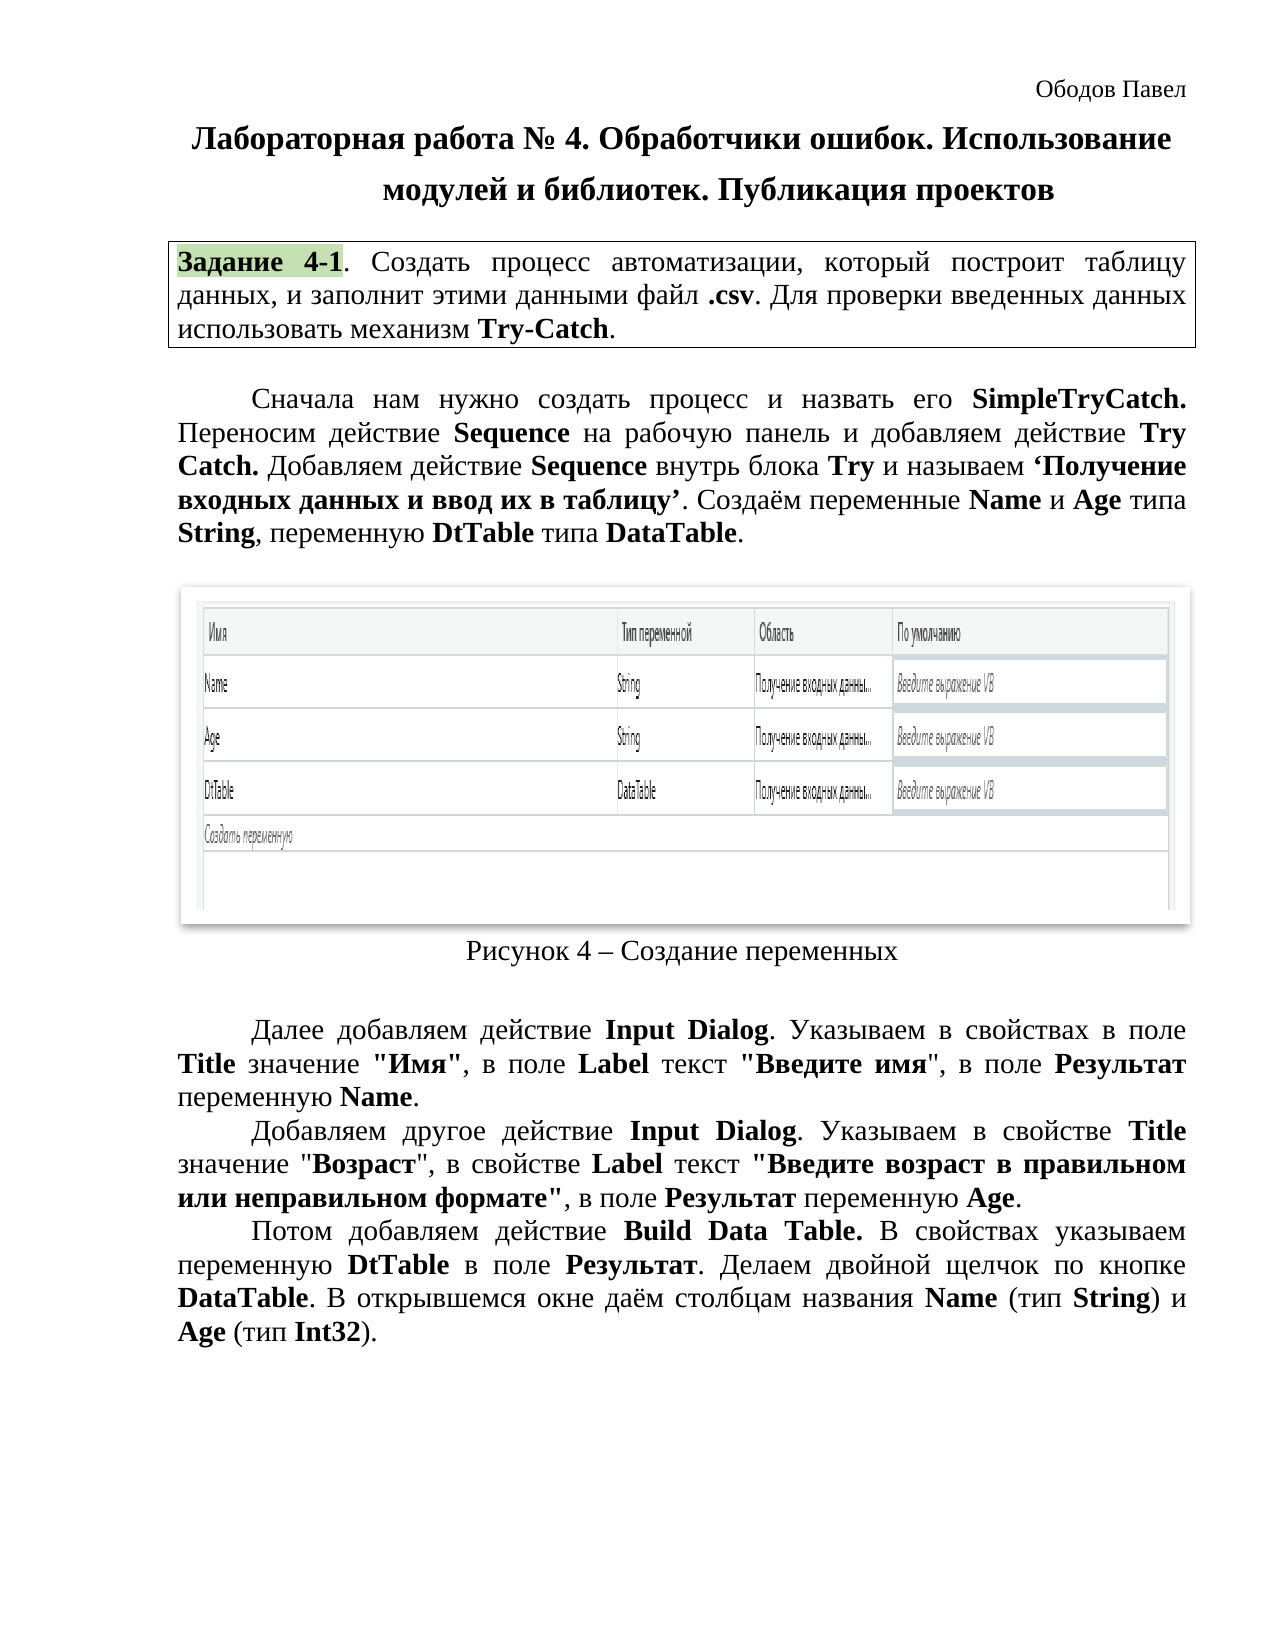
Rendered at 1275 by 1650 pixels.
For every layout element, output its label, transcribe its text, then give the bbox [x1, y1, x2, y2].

text Добавляем другое действие Input Dialog. Указываем в свойстве Title значение "Возраст", в свойстве Label текст "Введите возраст в правильном или неправильном формате", в поле Результат переменную Age. [177, 1113, 1186, 1213]
text Потом добавляем действие Build Data Table. В свойствах указываем переменную DtTable в поле Результат. Делаем двойной щелчок по кнопке DataTable. В открывшемся окне даём столбцам названия Name (тип String) и Age (тип Int32). [177, 1213, 1186, 1348]
text Задание 4-1. Создать процесс автоматизации, который построит таблицу данных, и заполнит этими данными файл .csv. Для проверки введенных данных использовать механизм Try-Catch. [169, 242, 1195, 347]
text Далее добавляем действие Input Dialog. Указываем в свойствах в поле Title значение "Имя", в поле Label текст "Введите имя", в поле Результат переменную Name. [177, 1012, 1186, 1113]
text Рисунок 4 – Создание переменных [177, 933, 1186, 966]
title Лабораторная работа № 4. Обработчики ошибок. Использование [177, 118, 1186, 156]
picture [196, 601, 1175, 910]
text Сначала нам нужно создать процесс и назвать его SimpleTryCatch. Переносим действие Sequence на рабочую панель и добавляем действие Try Catch. Добавляем действие Sequence внутрь блока Try и называем ‘Получение входных данных и ввод их в таблицу’. Создаём переменные Name и Age типа String, переменную DtTable типа DataTable. [177, 381, 1186, 549]
text модулей и библиотек. Публикация проектов [177, 169, 1186, 207]
